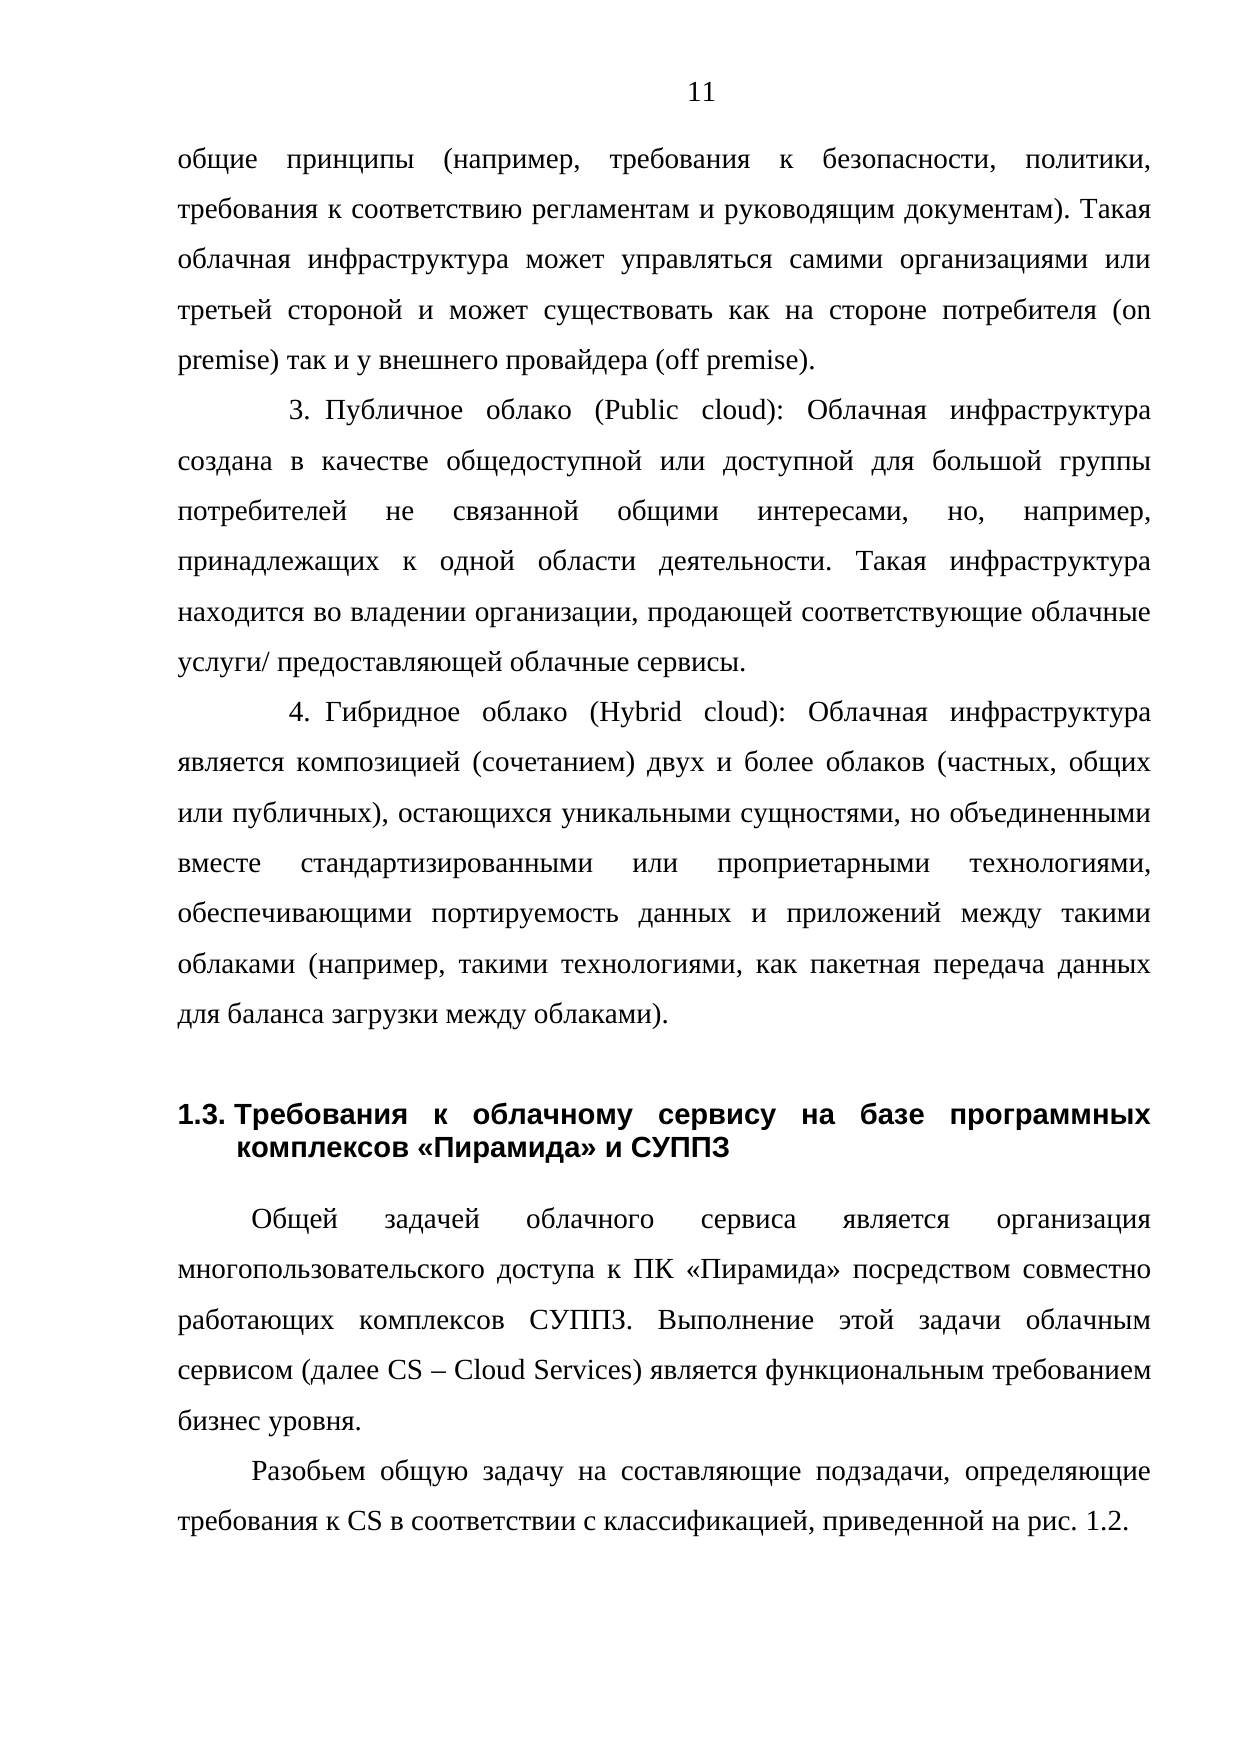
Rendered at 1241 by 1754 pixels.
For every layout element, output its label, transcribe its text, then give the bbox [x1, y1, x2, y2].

text Общей задачей облачного сервиса является организация многопользовательского доступа к ПК «Пирамида» посредством совместно работающих комплексов СУППЗ. Выполнение этой задачи облачным сервисом (далее CS – Cloud Services) является функциональным требованием бизнес уровня. [177, 1201, 1152, 1436]
text Разобьем общую задачу на составляющие подзадачи, определяющие требования к CS в соответствии с классификацией, приведенной на рис. 1.2. [177, 1453, 1152, 1537]
list Публичное облако (Public cloud): Облачная инфраструктура создана в качестве общедоступной или доступной для большой группы потребителей не связанной общими интересами, но, например, принадлежащих к одной области деятельности. Такая инфраструктура находится во владении организации, продающей соответствующие облачные услуги/ предоставляющей облачные сервисы. [177, 392, 1152, 677]
list Гибридное облако (Hybrid cloud): Облачная инфраструктура является композицией (сочетанием) двух и более облаков (частных, общих или публичных), остающихся уникальными сущностями, но объединенными вместе стандартизированными или проприетарными технологиями, обеспечивающими портируемость данных и приложений между такими облаками (например, такими технологиями, как пакетная передача данных для баланса загрузки между облаками). [177, 694, 1152, 1030]
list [177, 141, 1152, 376]
subtitle 1.3. Требования к облачному сервису на базе программных комплексов «Пирамида» и СУППЗ [177, 1097, 1152, 1164]
